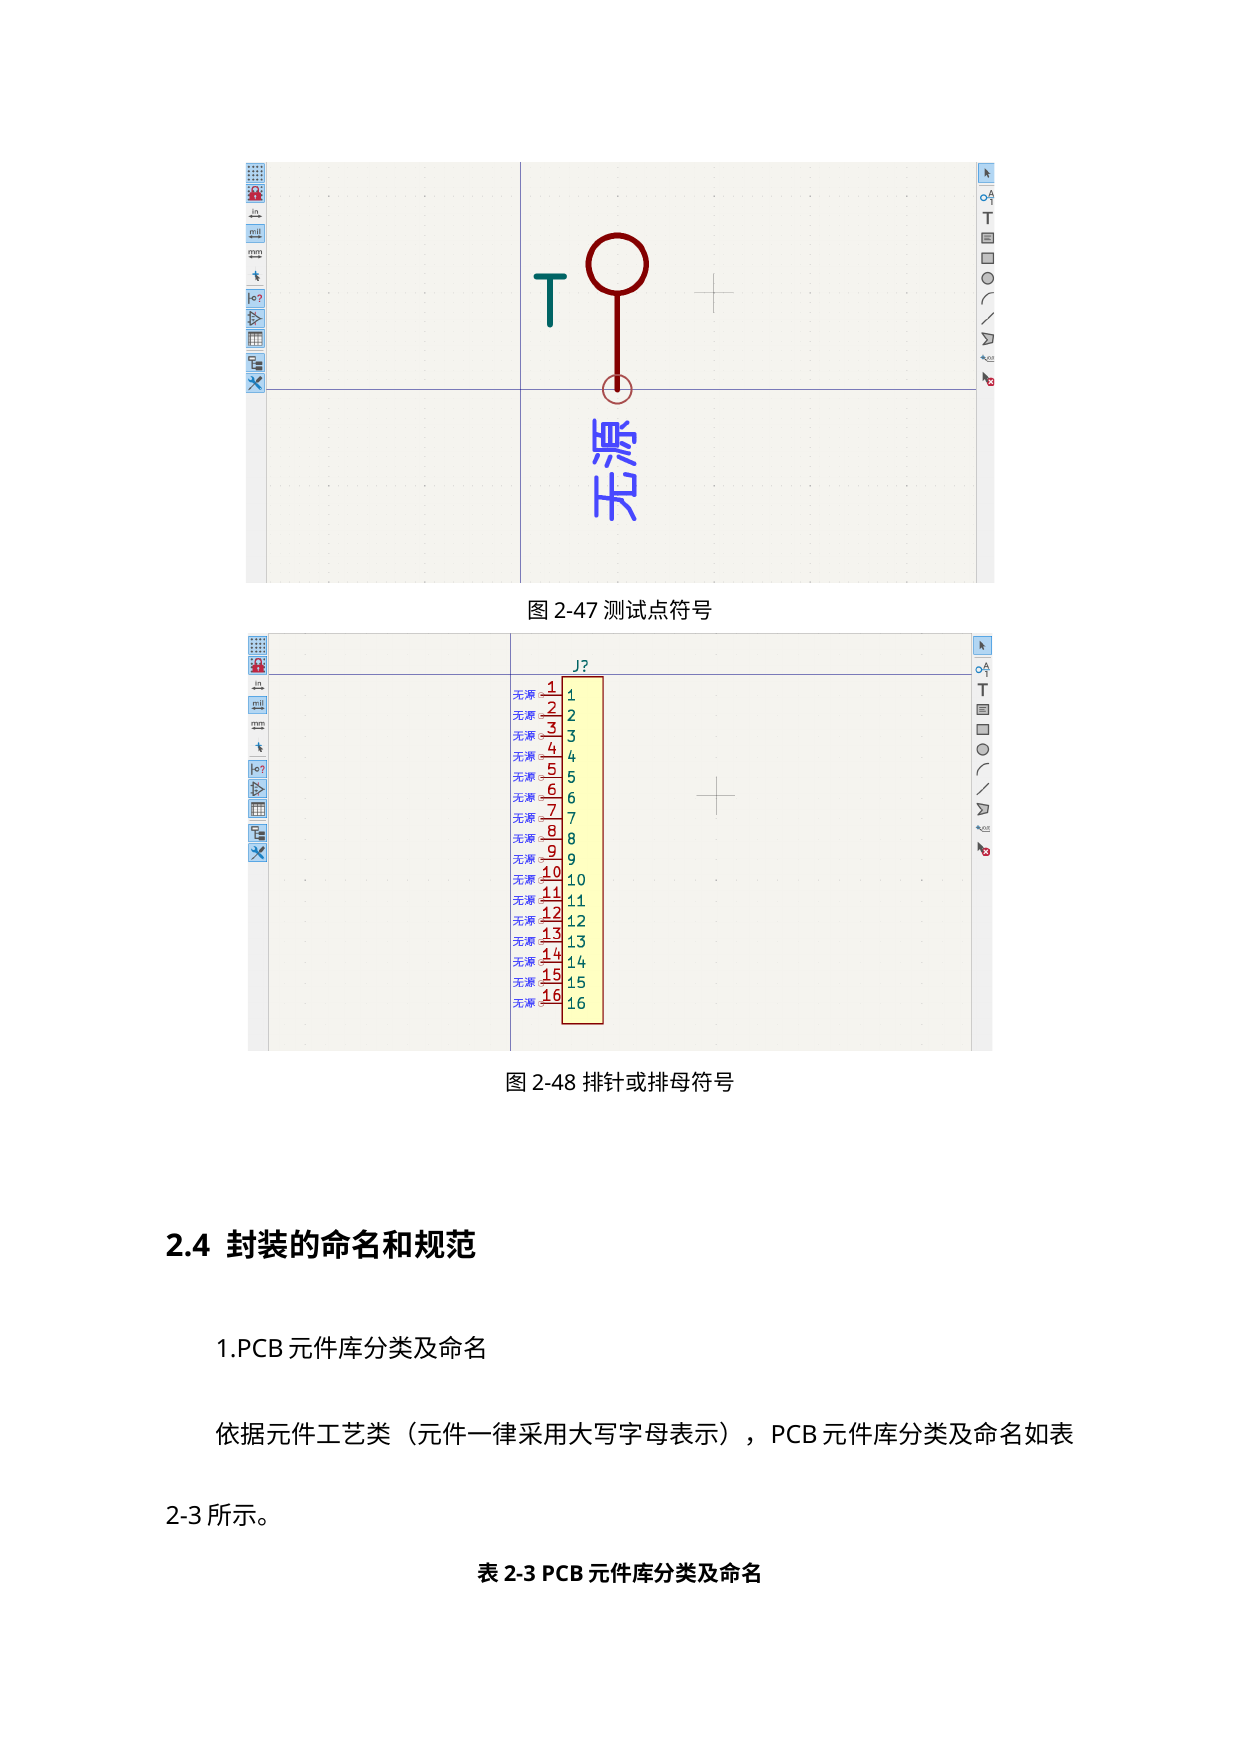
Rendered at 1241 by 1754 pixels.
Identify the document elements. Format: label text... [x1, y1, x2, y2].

picture [247, 633, 993, 1051]
subtitle 1.PCB元件库分类及命名 [165, 1314, 1075, 1379]
text 表2-3 PCB元件库分类及命名 [165, 1556, 1075, 1588]
picture [245, 162, 995, 583]
text 依据元件工艺类（元件一律采用大写字母表示），PCB元件库分类及命名如表2-3所示。 [165, 1400, 1075, 1546]
text 图2-47 测试点符号 [165, 593, 1075, 625]
subtitle 2.4 封装的命名和规范 [165, 1211, 1075, 1276]
text 图2-48 排针或排母符号 [165, 1064, 1075, 1097]
